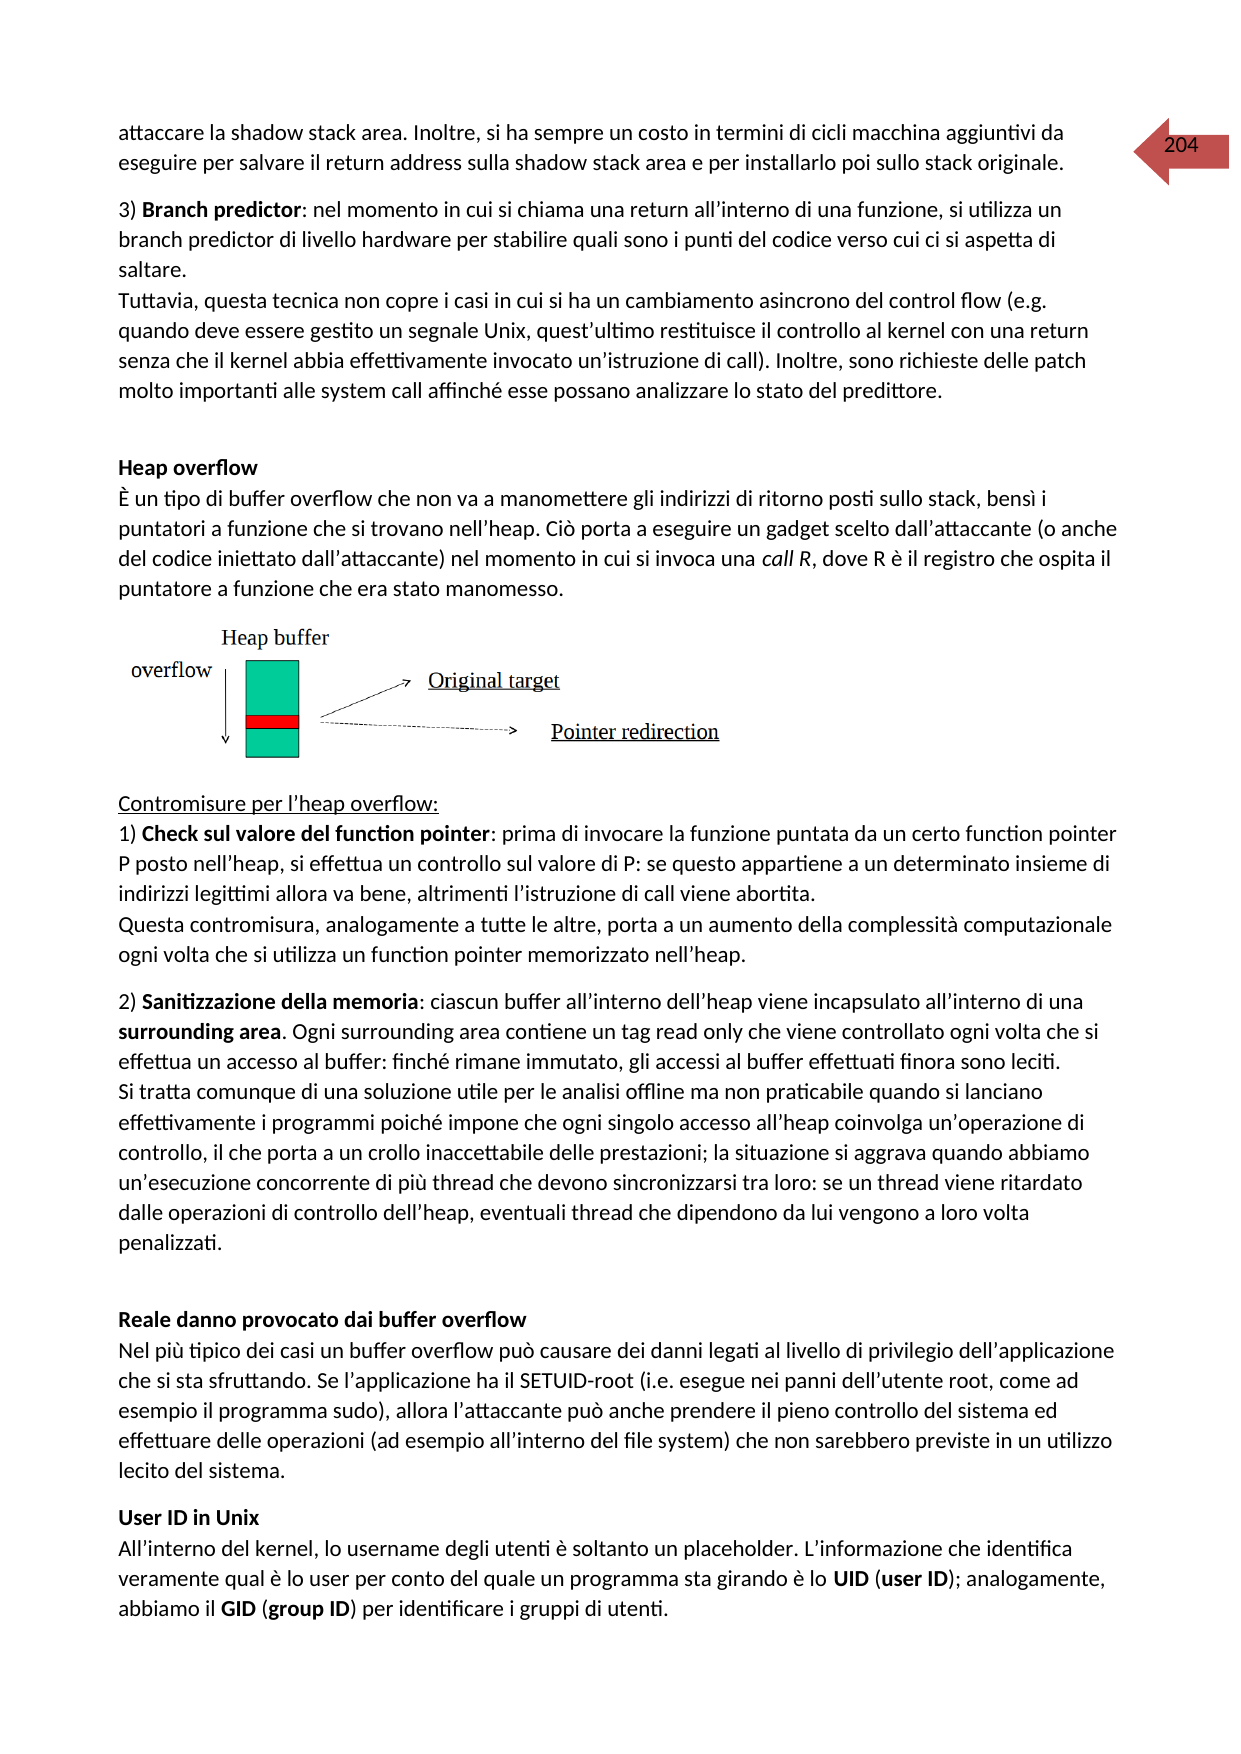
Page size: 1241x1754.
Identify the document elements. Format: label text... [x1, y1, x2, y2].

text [118, 118, 1122, 176]
picture [118, 621, 731, 770]
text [118, 1503, 1122, 1622]
text 2) Sanitizzazione della memoria: ciascun buffer all’interno dell’heap viene incapsulato all’interno di una surrounding area. Ogni surrounding area contiene un tag read only che viene controllato ogni volta che si effettua un accesso al buffer: finché rimane immutato, gli accessi al buffer effettuati finora sono leciti. Si tratta comunque di una soluzione utile per le analisi offline ma non praticabile quando si lanciano effettivamente i programmi poiché impone che ogni singolo accesso all’heap coinvolga un’operazione di controllo, il che porta a un crollo inaccettabile delle prestazioni; la situazione si aggrava quando abbiamo un’esecuzione concorrente di più thread che devono sincronizzarsi tra loro: se un thread viene ritardato dalle operazioni di controllo dell’heap, eventuali thread che dipendono da lui vengono a loro volta penalizzati. [118, 987, 1122, 1256]
text 3) Branch predictor: nel momento in cui si chiama una return all’interno di una funzione, si utilizza un branch predictor di livello hardware per stabilire quali sono i punti del codice verso cui ci si aspetta di saltare. Tuttavia, questa tecnica non copre i casi in cui si ha un cambiamento asincrono del control flow (e.g. quando deve essere gestito un segnale Unix, quest’ultimo restituisce il controllo al kernel con una return senza che il kernel abbia effettivamente invocato un’istruzione di call). Inoltre, sono richieste delle patch molto importanti alle system call affinché esse possano analizzare lo stato del predittore. [118, 195, 1122, 404]
text Contromisure per l’heap overflow: 1) Check sul valore del function pointer: prima di invocare la funzione puntata da un certo function pointer P posto nell’heap, si effettua un controllo sul valore di P: se questo appartiene a un determinato insieme di indirizzi legittimi allora va bene, altrimenti l’istruzione di call viene abortita. Questa contromisura, analogamente a tutte le altre, porta a un aumento della complessità computazionale ogni volta che si utilizza un function pointer memorizzato nell’heap. [118, 789, 1122, 968]
text Heap overflow È un tipo di buffer overflow che non va a manomettere gli indirizzi di ritorno posti sullo stack, bensì i puntatori a funzione che si trovano nell’heap. Ciò porta a eseguire un gadget scelto dall’attaccante (o anche del codice iniettato dall’attaccante) nel momento in cui si invoca una call R, dove R è il registro che ospita il puntatore a funzione che era stato manomesso. [118, 423, 1122, 602]
text Reale danno provocato dai buffer overflow Nel più tipico dei casi un buffer overflow può causare dei danni legati al livello di privilegio dell’applicazione che si sta sfruttando. Se l’applicazione ha il SETUID-root (i.e. esegue nei panni dell’utente root, come ad esempio il programma sudo), allora l’attaccante può anche prendere il pieno controllo del sistema ed effettuare delle operazioni (ad esempio all’interno del file system) che non sarebbero previste in un utilizzo lecito del sistema. [118, 1275, 1122, 1484]
